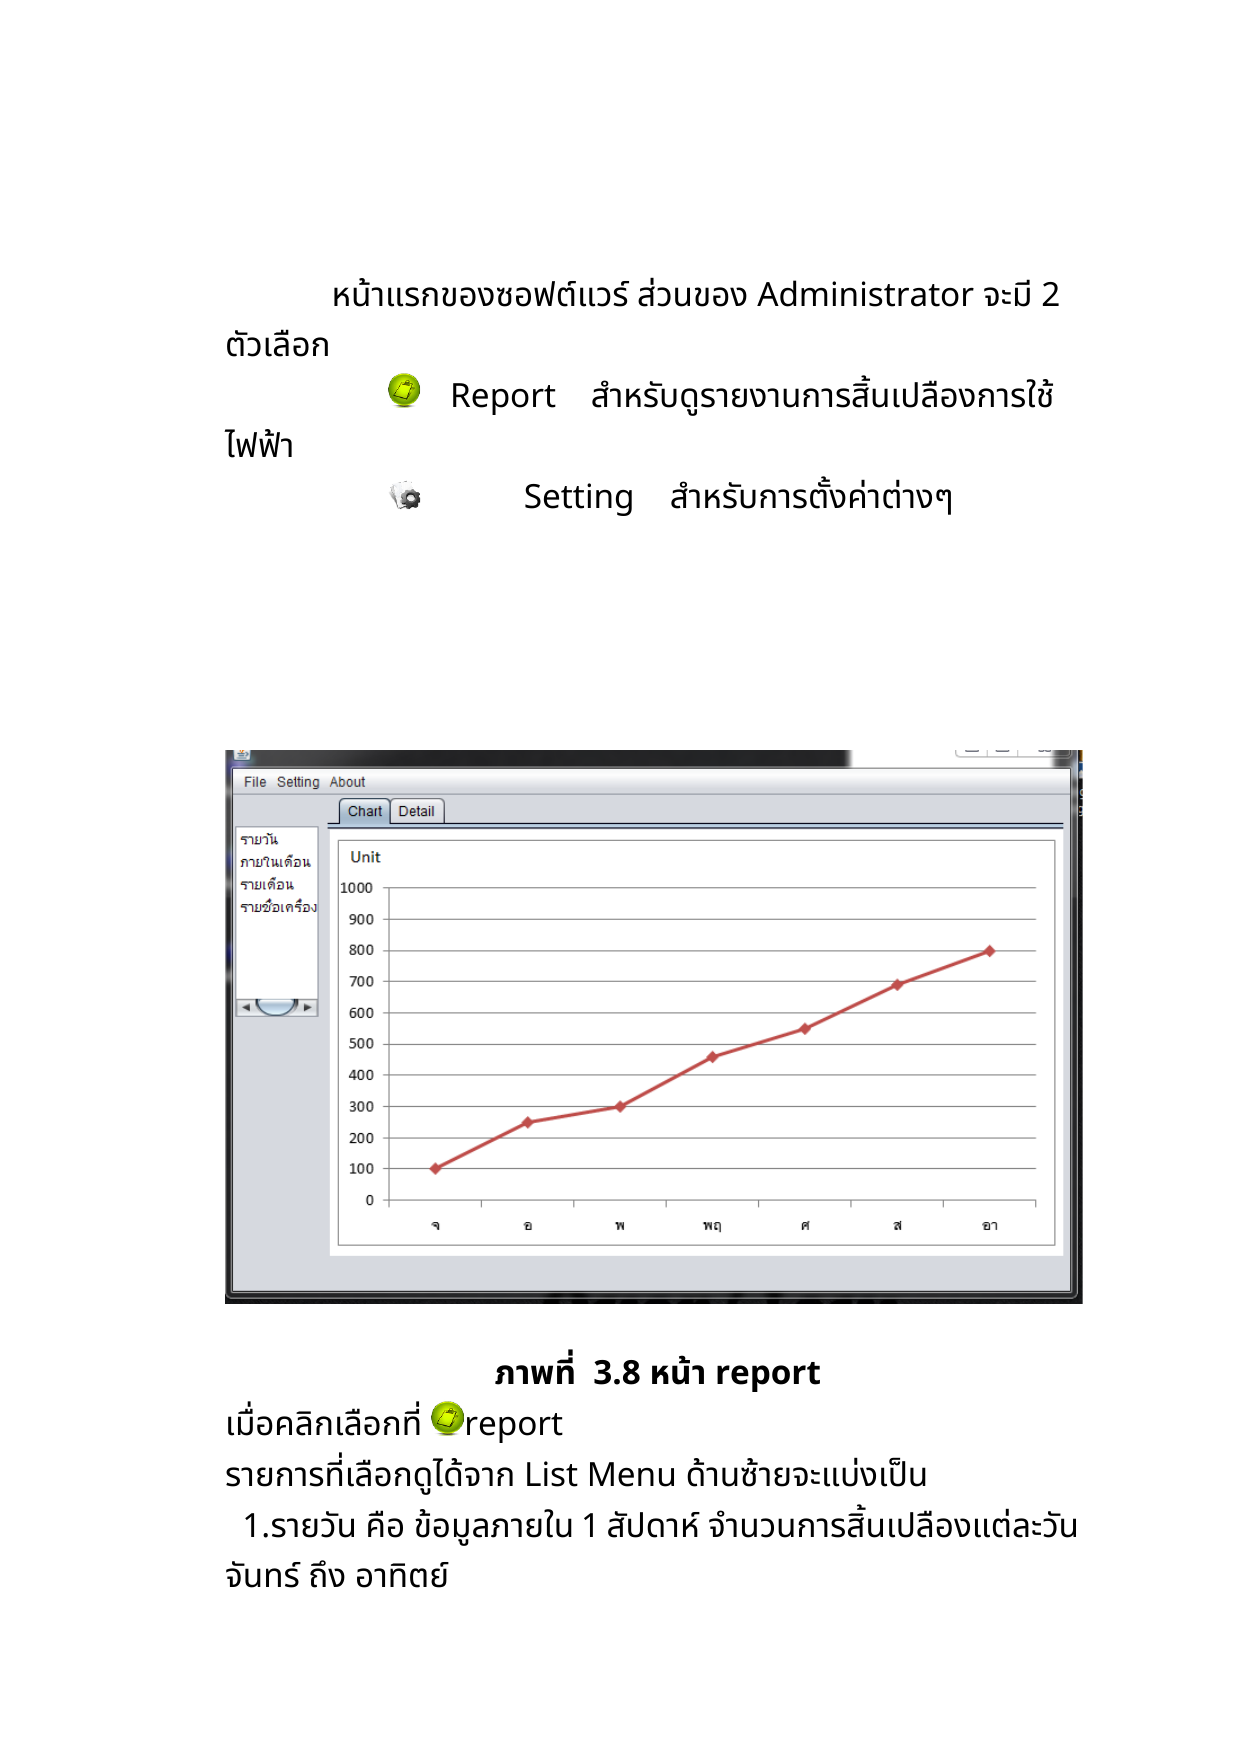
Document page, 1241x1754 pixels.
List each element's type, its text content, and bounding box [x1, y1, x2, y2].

picture [387, 371, 421, 408]
picture [430, 1399, 464, 1436]
text เมื่อคลิกเลือกที่ report [225, 1400, 1090, 1451]
text Setting สำหรับการตั้งค่าต่างๆ [225, 473, 1090, 523]
text Report สำหรับดูรายงานการสิ้นเปลืองการใช้ไฟฟ้า [225, 371, 1090, 473]
text หน้าแรกของซอฟต์แวร์ ส่วนของ Administrator จะมี 2 ตัวเลือก [225, 270, 1090, 371]
text ภาพที่ 3.8 หน้า report [225, 1349, 1090, 1400]
picture [225, 750, 1083, 1304]
text 1.รายวัน คือ ข้อมูลภายใน1สัปดาห์ จำนวนการสิ้นเปลืองแต่ละวัน จันทร์ ถึง อาทิตย์ [225, 1501, 1090, 1602]
text รายการที่เลือกดูได้จาก List Menu ด้านซ้ายจะแบ่งเป็น [225, 1451, 1090, 1501]
